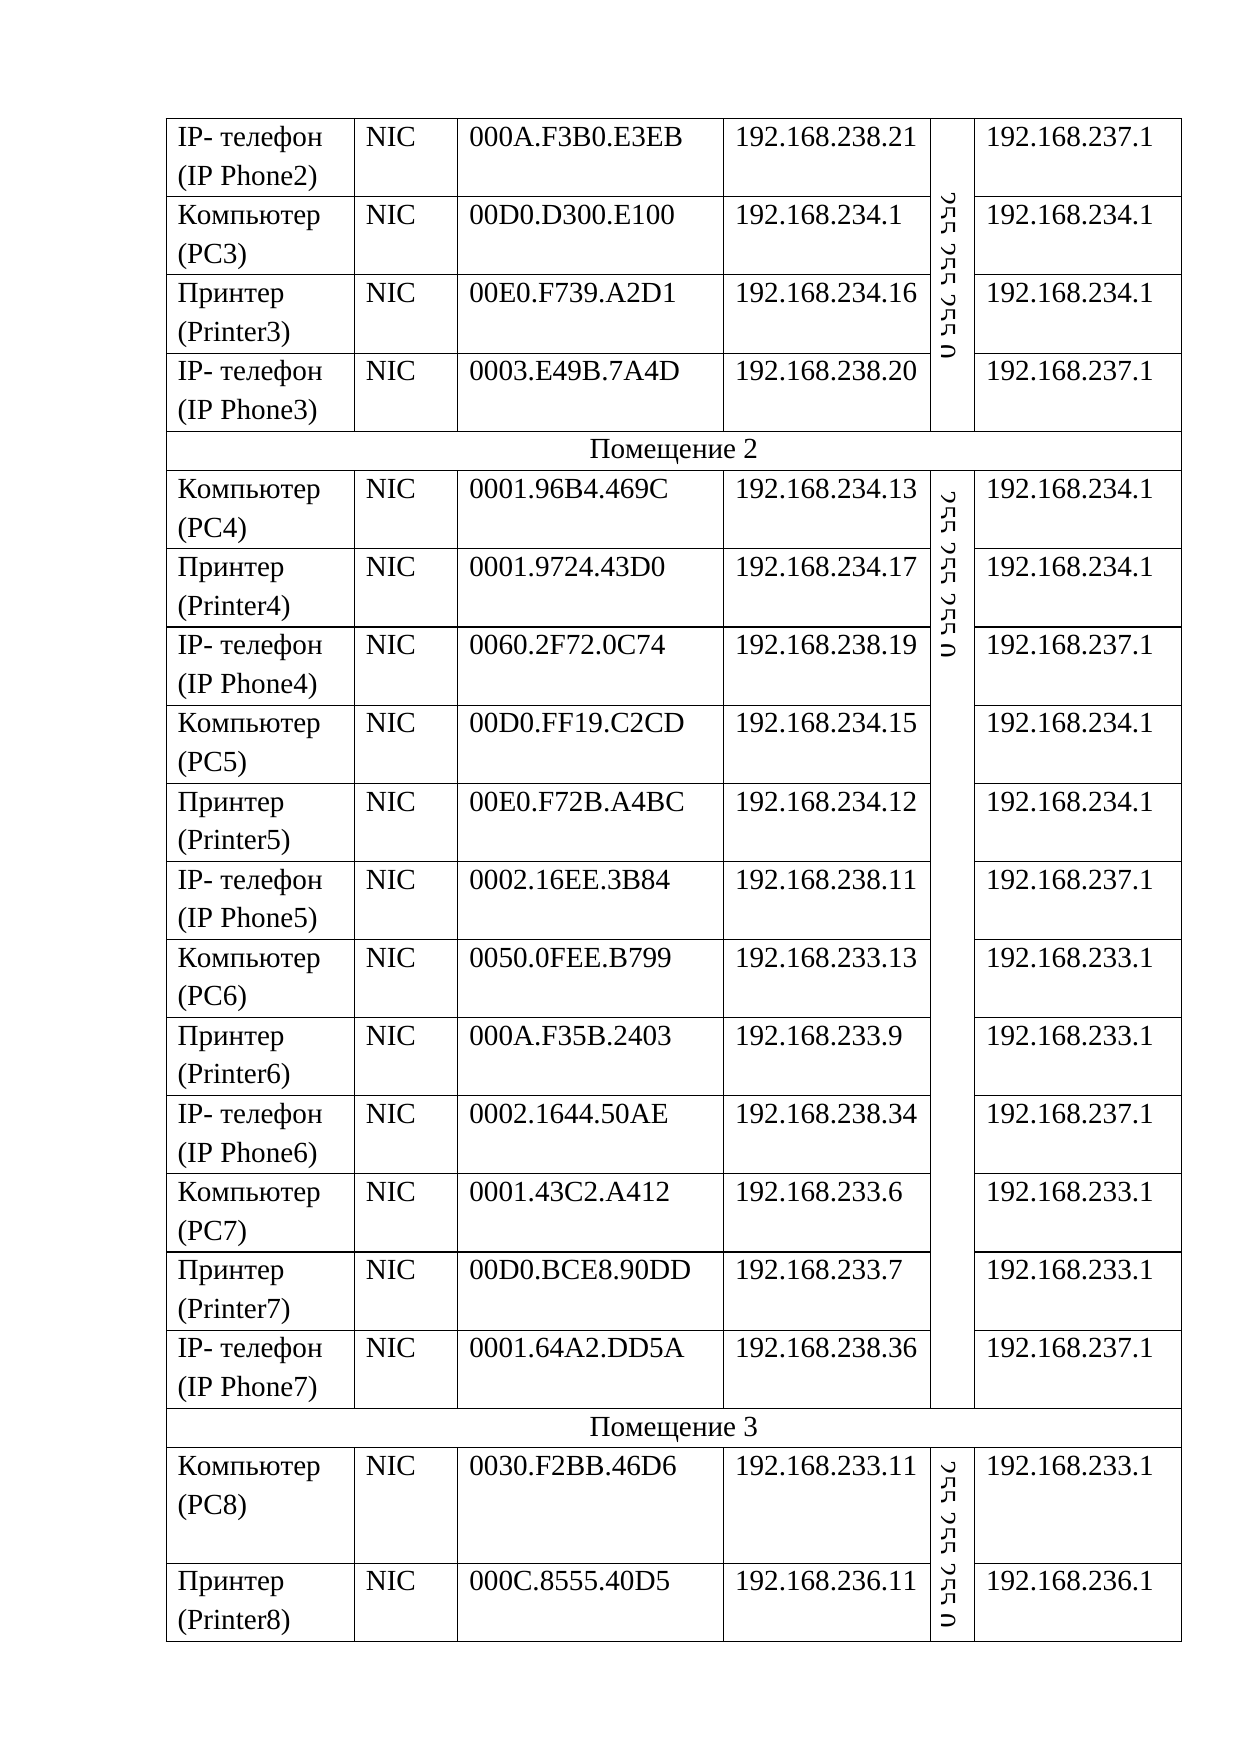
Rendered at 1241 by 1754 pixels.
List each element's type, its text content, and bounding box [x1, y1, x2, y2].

table_cell NIC [355, 1253, 457, 1329]
table_cell 192.168.238.21 [724, 119, 930, 196]
table_cell NIC [355, 549, 457, 626]
table_cell 192.168.238.19 [724, 628, 930, 704]
table_cell NIC [355, 862, 457, 939]
table_cell NIC [355, 1018, 457, 1095]
table_cell 00E0.F72B.A4BC [458, 784, 723, 861]
table_cell NIC [355, 784, 457, 861]
table_cell 000A.F3B0.E3EB [458, 119, 723, 196]
table_cell 192.168.233.1 [975, 940, 1181, 1017]
table_cell 192.168.238.34 [724, 1096, 930, 1173]
table_cell Принтер (Printer4) [167, 549, 354, 626]
table_cell 192.168.234.1 [975, 471, 1181, 548]
table_cell Компьютер (PC6) [167, 940, 354, 1017]
table_cell 192.168.237.1 [975, 119, 1181, 196]
table_cell NIC [355, 471, 457, 548]
table_cell 255.255.255.0 [931, 471, 974, 1408]
table_cell 192.168.233.6 [724, 1174, 930, 1251]
table_cell 0050.0FEE.B799 [458, 940, 723, 1017]
table_cell 0002.1644.50AE [458, 1096, 723, 1173]
table_cell 192.168.237.1 [975, 628, 1181, 704]
table_cell 0060.2F72.0C74 [458, 628, 723, 704]
table_cell 192.168.238.36 [724, 1331, 930, 1408]
table_cell 0001.96B4.469C [458, 471, 723, 548]
table_cell NIC [355, 119, 457, 196]
table_cell 192.168.237.1 [975, 1331, 1181, 1408]
table_cell NIC [355, 1564, 457, 1641]
table_cell Помещение 2 [167, 432, 1181, 470]
table_cell 00E0.F739.A2D1 [458, 275, 723, 352]
table_cell 192.168.233.11 [724, 1448, 930, 1562]
table_cell NIC [355, 1174, 457, 1251]
table_cell 192.168.234.16 [724, 275, 930, 352]
table_cell 192.168.234.1 [975, 275, 1181, 352]
table_cell 192.168.233.1 [975, 1448, 1181, 1562]
table_cell IP- телефон (IP Phone5) [167, 862, 354, 939]
table_cell NIC [355, 275, 457, 352]
table_cell Компьютер (PC7) [167, 1174, 354, 1251]
table_cell NIC [355, 197, 457, 274]
table_cell 00D0.D300.E100 [458, 197, 723, 274]
table_cell 192.168.234.17 [724, 549, 930, 626]
table_cell NIC [355, 1448, 457, 1562]
table_cell 192.168.233.9 [724, 1018, 930, 1095]
table_cell 192.168.237.1 [975, 354, 1181, 431]
table_cell 192.168.233.1 [975, 1018, 1181, 1095]
table_cell 0001.9724.43D0 [458, 549, 723, 626]
table_cell 192.168.234.1 [975, 197, 1181, 274]
table_cell Принтер (Printer8) [167, 1564, 354, 1641]
table_cell 192.168.233.7 [724, 1253, 930, 1329]
table_cell 0030.F2BB.46D6 [458, 1448, 723, 1562]
table_cell IP- телефон (IP Phone2) [167, 119, 354, 196]
table_cell 192.168.238.20 [724, 354, 930, 431]
table_cell 192.168.237.1 [975, 1096, 1181, 1173]
table_cell NIC [355, 1096, 457, 1173]
table_cell 192.168.233.13 [724, 940, 930, 1017]
table_cell Компьютер (PC4) [167, 471, 354, 548]
table_cell 0003.E49B.7A4D [458, 354, 723, 431]
table_cell 00D0.BCE8.90DD [458, 1253, 723, 1329]
table_cell 192.168.234.1 [975, 784, 1181, 861]
table_cell Принтер (Printer5) [167, 784, 354, 861]
table_cell 0001.43C2.A412 [458, 1174, 723, 1251]
table_cell IP- телефон (IP Phone7) [167, 1331, 354, 1408]
table_cell Принтер (Printer3) [167, 275, 354, 352]
table_cell 192.168.237.1 [975, 862, 1181, 939]
table_cell IP- телефон (IP Phone6) [167, 1096, 354, 1173]
table_cell NIC [355, 1331, 457, 1408]
table_cell 0001.64A2.DD5A [458, 1331, 723, 1408]
table_cell 192.168.236.1 [975, 1564, 1181, 1641]
table_cell Компьютер (PC5) [167, 706, 354, 783]
table_cell Принтер (Printer6) [167, 1018, 354, 1095]
table_cell 192.168.233.1 [975, 1253, 1181, 1329]
table_cell Компьютер (PC3) [167, 197, 354, 274]
table_cell 192.168.234.13 [724, 471, 930, 548]
table_cell NIC [355, 706, 457, 783]
table_cell 192.168.233.1 [975, 1174, 1181, 1251]
table_cell 192.168.234.1 [724, 197, 930, 274]
table_cell IP- телефон (IP Phone4) [167, 628, 354, 704]
table_cell 192.168.234.12 [724, 784, 930, 861]
table_cell 0002.16EE.3B84 [458, 862, 723, 939]
table_cell NIC [355, 628, 457, 704]
table_cell 192.168.234.1 [975, 706, 1181, 783]
table_cell 192.168.238.11 [724, 862, 930, 939]
table_cell NIC [355, 354, 457, 431]
table_cell Принтер (Printer7) [167, 1253, 354, 1329]
table_cell 000A.F35B.2403 [458, 1018, 723, 1095]
table_cell 255.255.255.0 [931, 119, 974, 431]
table_cell Компьютер (PC8) [167, 1448, 354, 1562]
table_cell 192.168.234.1 [975, 549, 1181, 626]
table_cell IP- телефон (IP Phone3) [167, 354, 354, 431]
table_cell 192.168.234.15 [724, 706, 930, 783]
table_cell NIC [355, 940, 457, 1017]
table_cell 000C.8555.40D5 [458, 1564, 723, 1641]
table_cell 255.255.255.0 [931, 1448, 974, 1641]
table_cell Помещение 3 [167, 1409, 1181, 1447]
table_cell 00D0.FF19.C2CD [458, 706, 723, 783]
table_cell 192.168.236.11 [724, 1564, 930, 1641]
